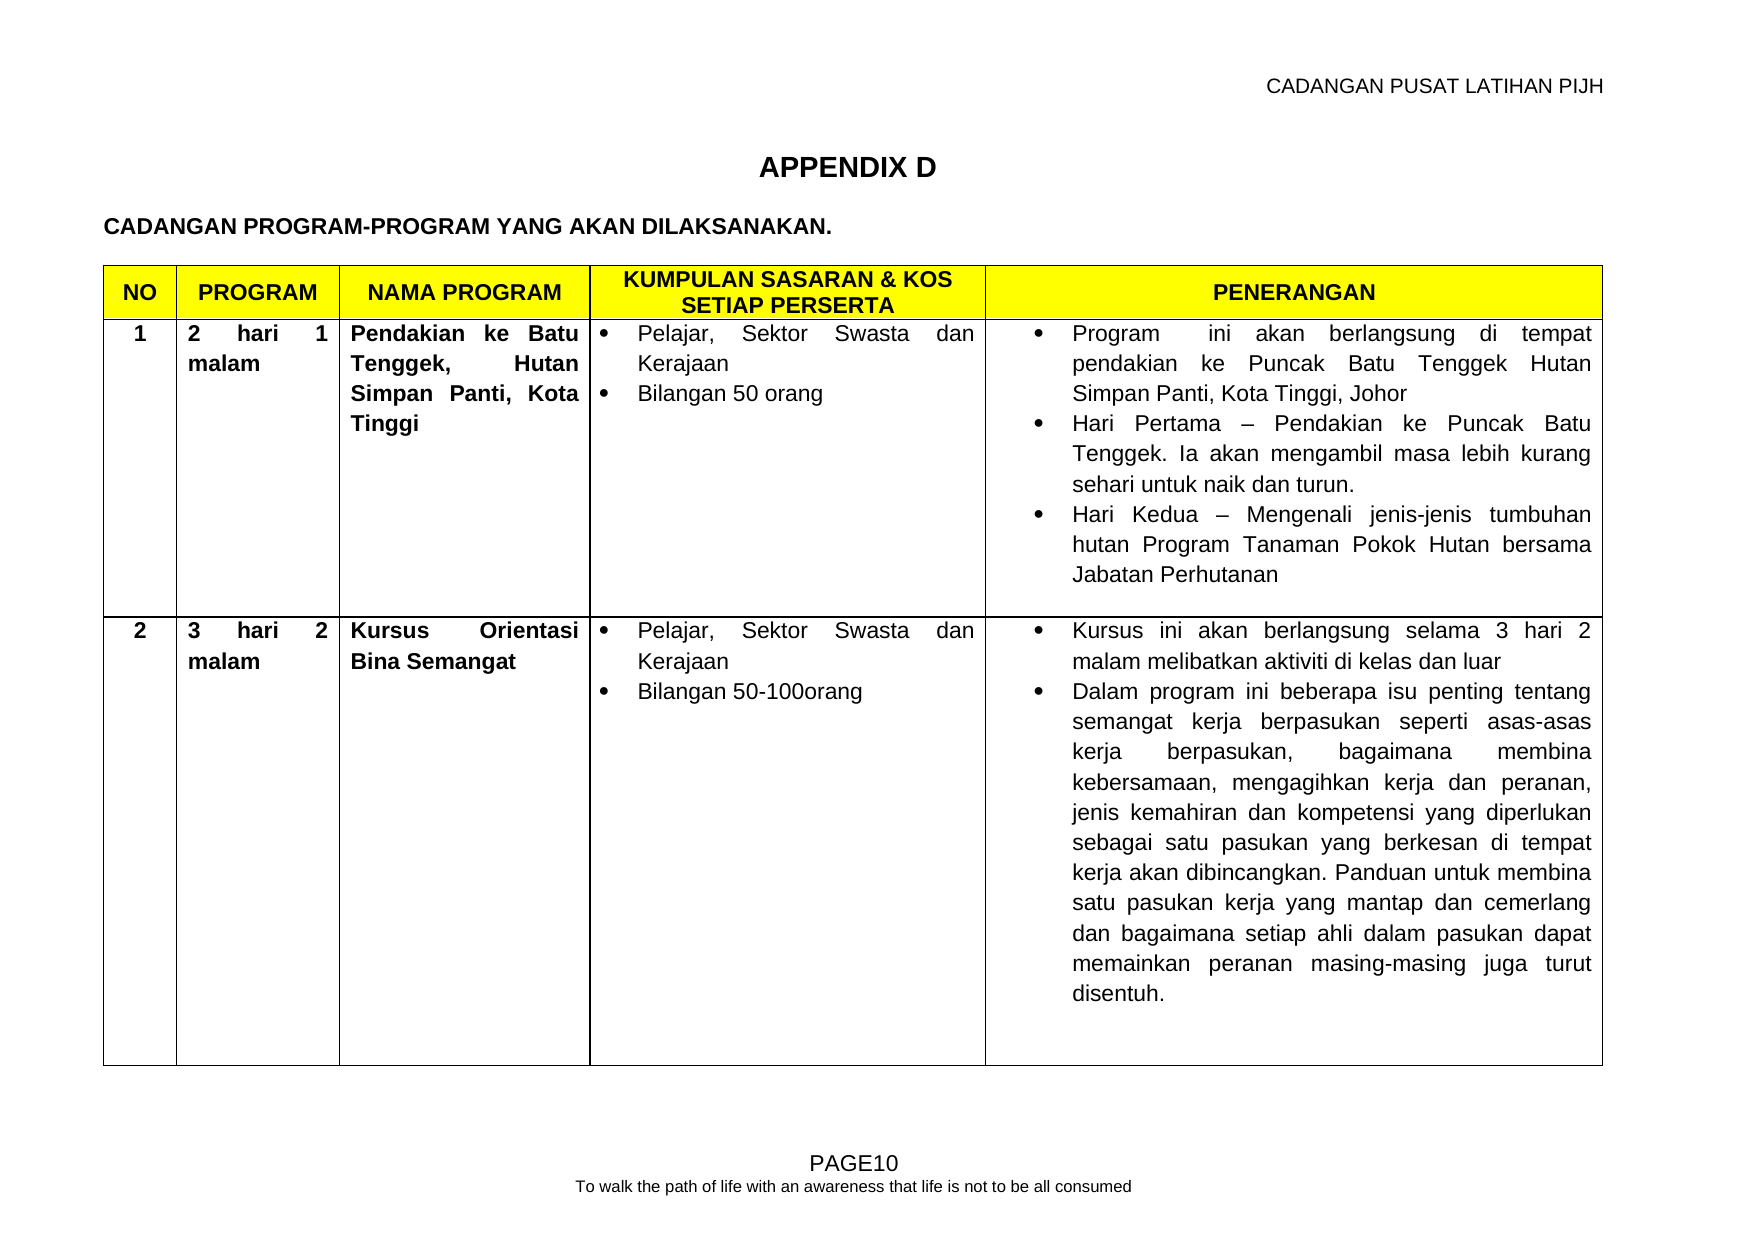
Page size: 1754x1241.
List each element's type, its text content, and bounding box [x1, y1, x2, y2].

table_header NAMA PROGRAM [340, 266, 589, 318]
table_cell 2 hari 1 malam [177, 320, 339, 616]
table_cell Kursus ini akan berlangsung selama 3 hari 2 malam melibatkan aktiviti di kelas dan luar Dalam program ini beberapa isu penting tentang semangat kerja berpasukan seperti asas-asas kerja berpasukan, bagaimana membina kebersamaan, mengagihkan kerja dan peranan, jenis kemahiran dan kompetensi yang diperlukan sebagai satu pasukan yang berkesan di tempat kerja akan dibincangkan. Panduan untuk membina satu pasukan kerja yang mantap dan cemerlang dan bagaimana setiap ahli dalam pasukan dapat memainkan peranan masing-masing juga turut disentuh. [986, 618, 1602, 1065]
table_header PENERANGAN [986, 266, 1602, 318]
table_header KUMPULAN SASARAN & KOS SETIAP PERSERTA [591, 266, 985, 318]
table_cell 3 hari 2 malam [177, 618, 339, 1065]
table_header PROGRAM [177, 266, 339, 318]
table_header NO [104, 266, 176, 318]
table_cell 1 [104, 320, 176, 616]
table_cell Pelajar, Sektor Swasta dan Kerajaan Bilangan 50-100orang [591, 618, 985, 1065]
table_cell Kursus Orientasi Bina Semangat [340, 618, 589, 1065]
text APPENDIX D [103, 150, 1592, 183]
table_cell Program ini akan berlangsung di tempat pendakian ke Puncak Batu Tenggek Hutan Simpan Panti, Kota Tinggi, Johor Hari Pertama – Pendakian ke Puncak Batu Tenggek. Ia akan mengambil masa lebih kurang sehari untuk naik dan turun. Hari Kedua – Mengenali jenis-jenis tumbuhan hutan Program Tanaman Pokok Hutan bersama Jabatan Perhutanan [986, 320, 1602, 616]
table_cell 2 [104, 618, 176, 1065]
text CADANGAN PROGRAM-PROGRAM YANG AKAN DILAKSANAKAN. [103, 213, 1592, 239]
table_cell Pelajar, Sektor Swasta dan Kerajaan Bilangan 50 orang [591, 320, 985, 616]
table_cell Pendakian ke Batu Tenggek, Hutan Simpan Panti, Kota Tinggi [340, 320, 589, 616]
